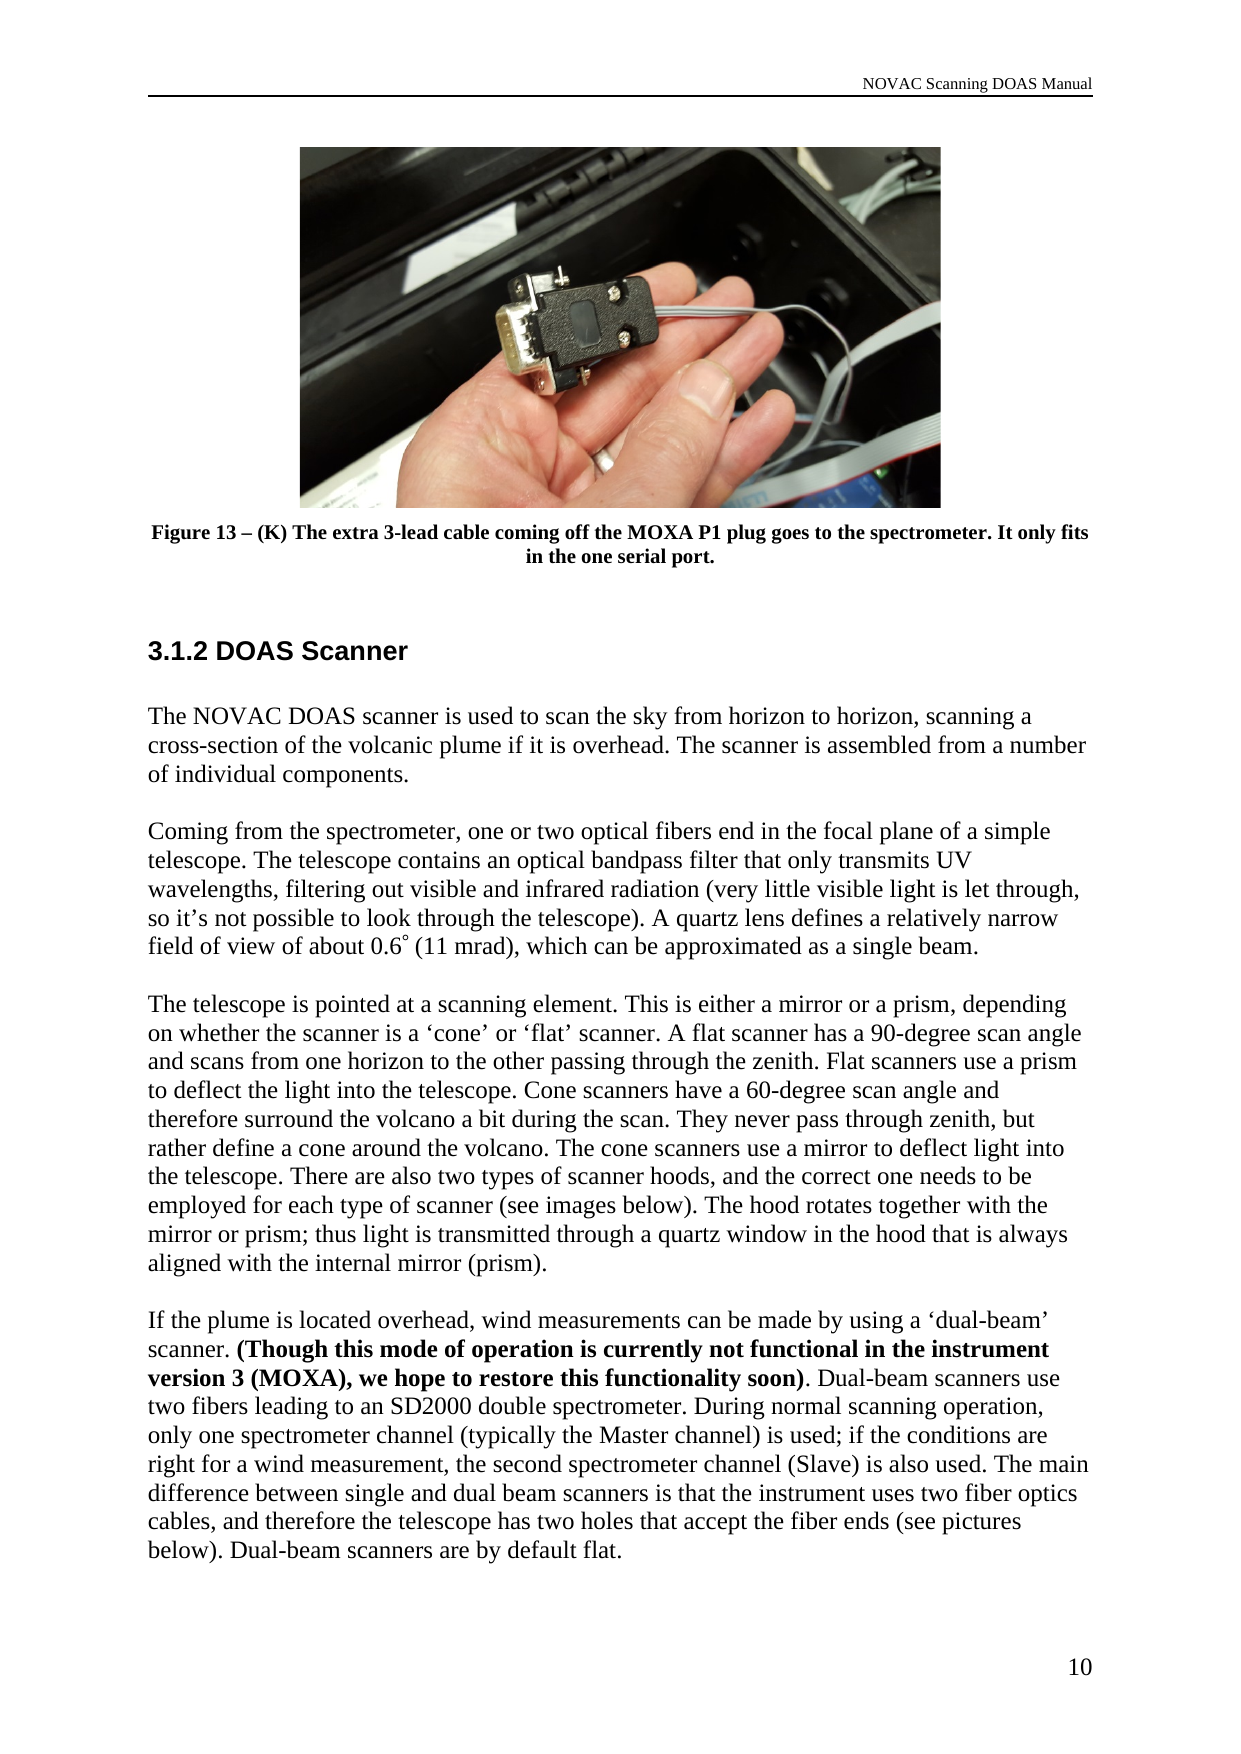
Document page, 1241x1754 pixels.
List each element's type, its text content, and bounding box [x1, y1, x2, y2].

text The telescope is pointed at a scanning element. This is either a mirror or a prism, depending on whether the scanner is a ‘cone’ or ‘flat’ scanner. A flat scanner has a 90-degree scan angle and scans from one horizon to the other passing through the zenith. Flat scanners use a prism to deflect the light into the telescope. Cone scanners have a 60-degree scan angle and therefore surround the volcano a bit during the scan. They never pass through zenith, but rather define a cone around the volcano. The cone scanners use a mirror to deflect light into the telescope. There are also two types of scanner hoods, and the correct one needs to be employed for each type of scanner (see images below). The hood rotates together with the mirror or prism; thus light is transmitted through a quartz window in the hood that is always aligned with the internal mirror (prism). [148, 989, 1093, 1276]
text Coming from the spectrometer, one or two optical fibers end in the focal plane of a simple telescope. The telescope contains an optical bandpass filter that only transmits UV wavelengths, filtering out visible and infrared radiation (very little visible light is let through, so it’s not possible to look through the telescope). A quartz lens defines a relatively narrow field of view of about 0.6 (11 mrad), which can be approximated as a single beam. [148, 816, 1093, 960]
text Figure 13 – (K) The extra 3-lead cable coming off the MOXA P1 plug goes to the spectrometer. It only fits in the one serial port. [148, 520, 1093, 568]
picture [299, 147, 941, 508]
subtitle 3.1.2 DOAS Scanner [148, 635, 1093, 666]
text If the plume is located overhead, wind measurements can be made by using a ‘dual-beam’ scanner. (Though this mode of operation is currently not functional in the instrument version 3 (MOXA), we hope to restore this functionality soon). Dual-beam scanners use two fibers leading to an SD2000 double spectrometer. During normal scanning operation, only one spectrometer channel (typically the Master channel) is used; if the conditions are right for a wind measurement, the second spectrometer channel (Slave) is also used. The main difference between single and dual beam scanners is that the instrument uses two fiber optics cables, and therefore the telescope has two holes that accept the fiber ends (see pictures below). Dual-beam scanners are by default flat. [148, 1305, 1093, 1564]
text The NOVAC DOAS scanner is used to scan the sky from horizon to horizon, scanning a cross-section of the volcanic plume if it is overhead. The scanner is assembled from a number of individual components. [148, 701, 1093, 788]
